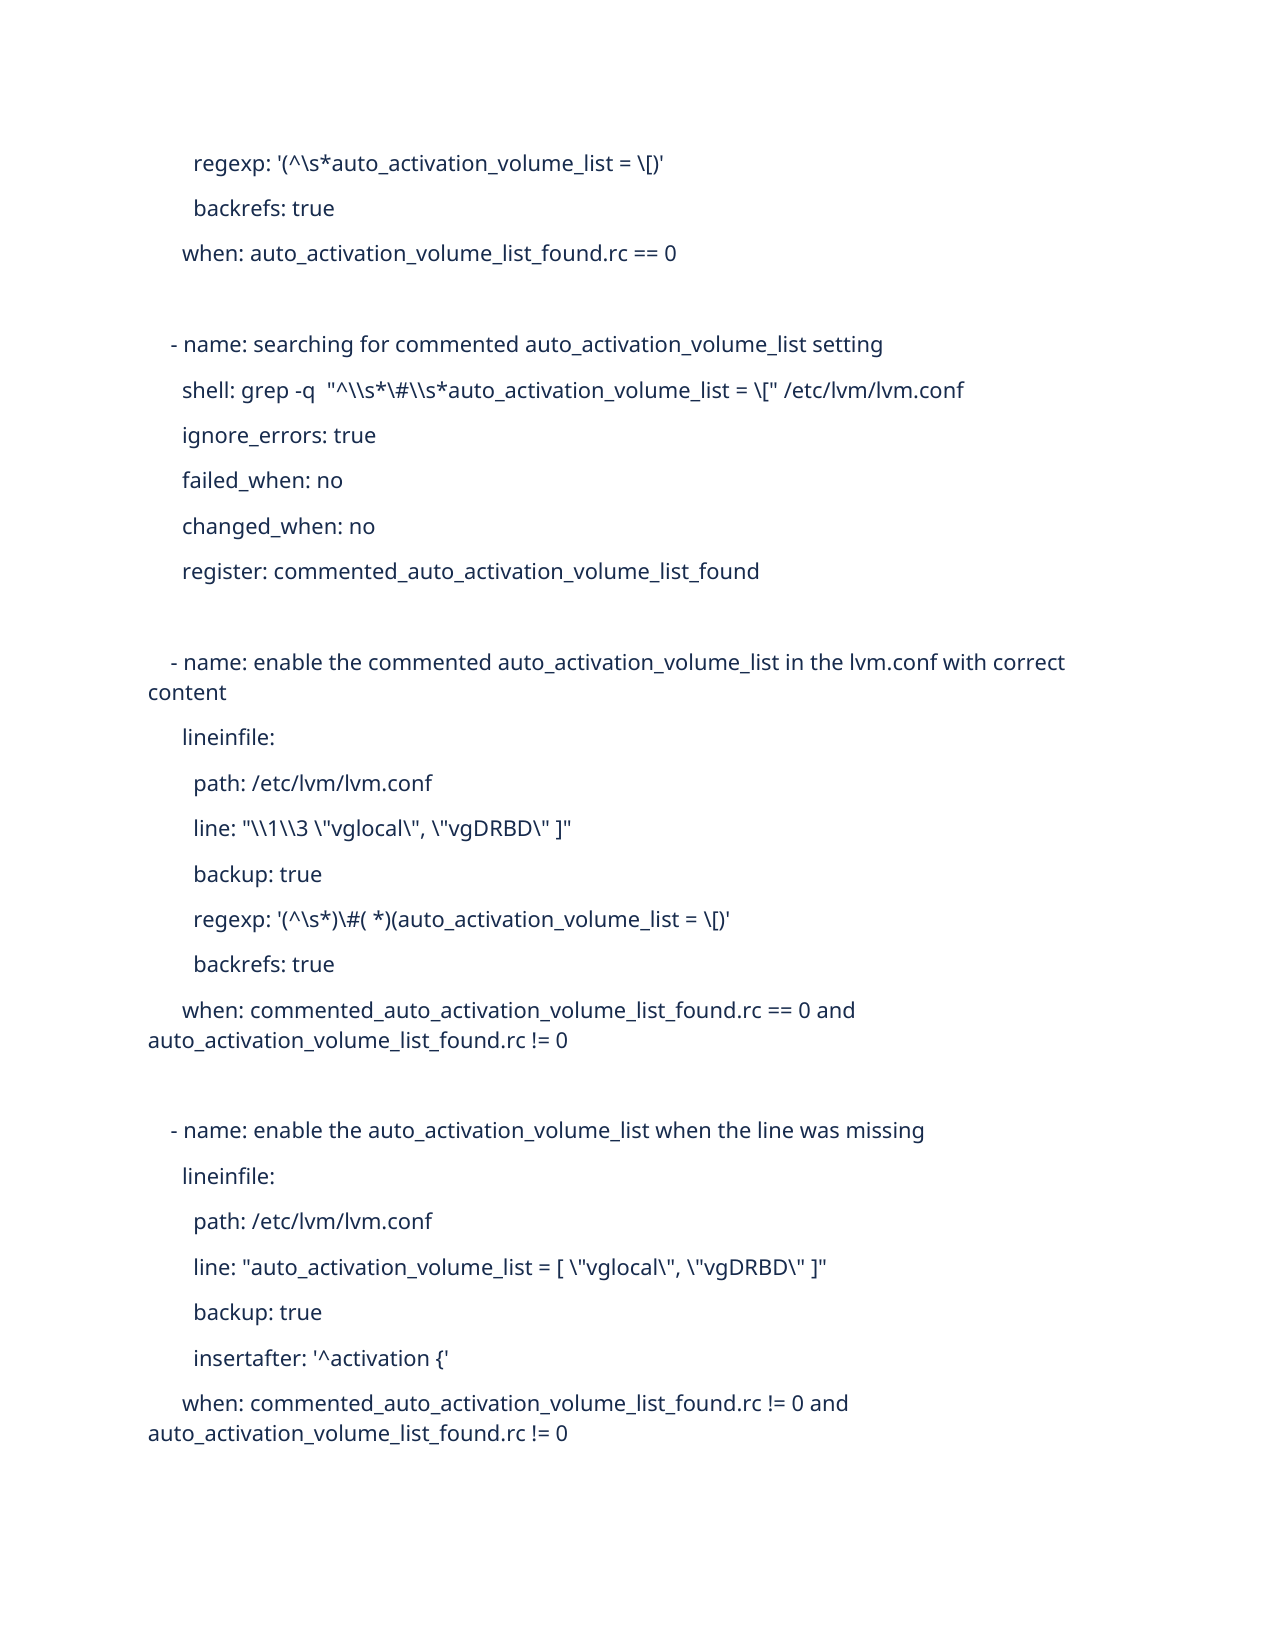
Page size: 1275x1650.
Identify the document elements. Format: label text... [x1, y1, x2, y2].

text - name: enable the commented auto_activation_volume_list in the lvm.conf with correct content [148, 647, 1127, 707]
text shell: grep -q "^\\s*\#\\s*auto_activation_volume_list = \[" /etc/lvm/lvm.conf [148, 375, 1127, 404]
text - name: searching for commented auto_activation_volume_list setting [148, 329, 1127, 359]
text regexp: '(^\s*)\#( *)(auto_activation_volume_list = \[)' [148, 904, 1127, 934]
text register: commented_auto_activation_volume_list_found [148, 556, 1127, 586]
text - name: enable the auto_activation_volume_list when the line was missing [148, 1116, 1127, 1145]
text lineinfile: [148, 722, 1127, 752]
text changed_when: no [148, 511, 1127, 541]
text path: /etc/lvm/lvm.conf [148, 1206, 1127, 1236]
text when: commented_auto_activation_volume_list_found.rc == 0 and auto_activation_volume_list_found.rc != 0 [148, 995, 1127, 1054]
text failed_when: no [148, 466, 1127, 495]
text when: auto_activation_volume_list_found.rc == 0 [148, 238, 1127, 268]
text insertafter: '^activation {' [148, 1343, 1127, 1372]
text line: "\\1\\3 \"vglocal\", \"vgDRBD\" ]" [148, 813, 1127, 843]
text backup: true [148, 1297, 1127, 1327]
text backrefs: true [148, 949, 1127, 979]
text line: "auto_activation_volume_list = [ \"vglocal\", \"vgDRBD\" ]" [148, 1252, 1127, 1282]
text backup: true [148, 859, 1127, 888]
text when: commented_auto_activation_volume_list_found.rc != 0 and auto_activation_volume_list_found.rc != 0 [148, 1388, 1127, 1448]
text regexp: '(^\s*auto_activation_volume_list = \[)' [148, 148, 1127, 177]
text backrefs: true [148, 193, 1127, 223]
text lineinfile: [148, 1161, 1127, 1191]
text path: /etc/lvm/lvm.conf [148, 768, 1127, 798]
text ignore_errors: true [148, 420, 1127, 450]
